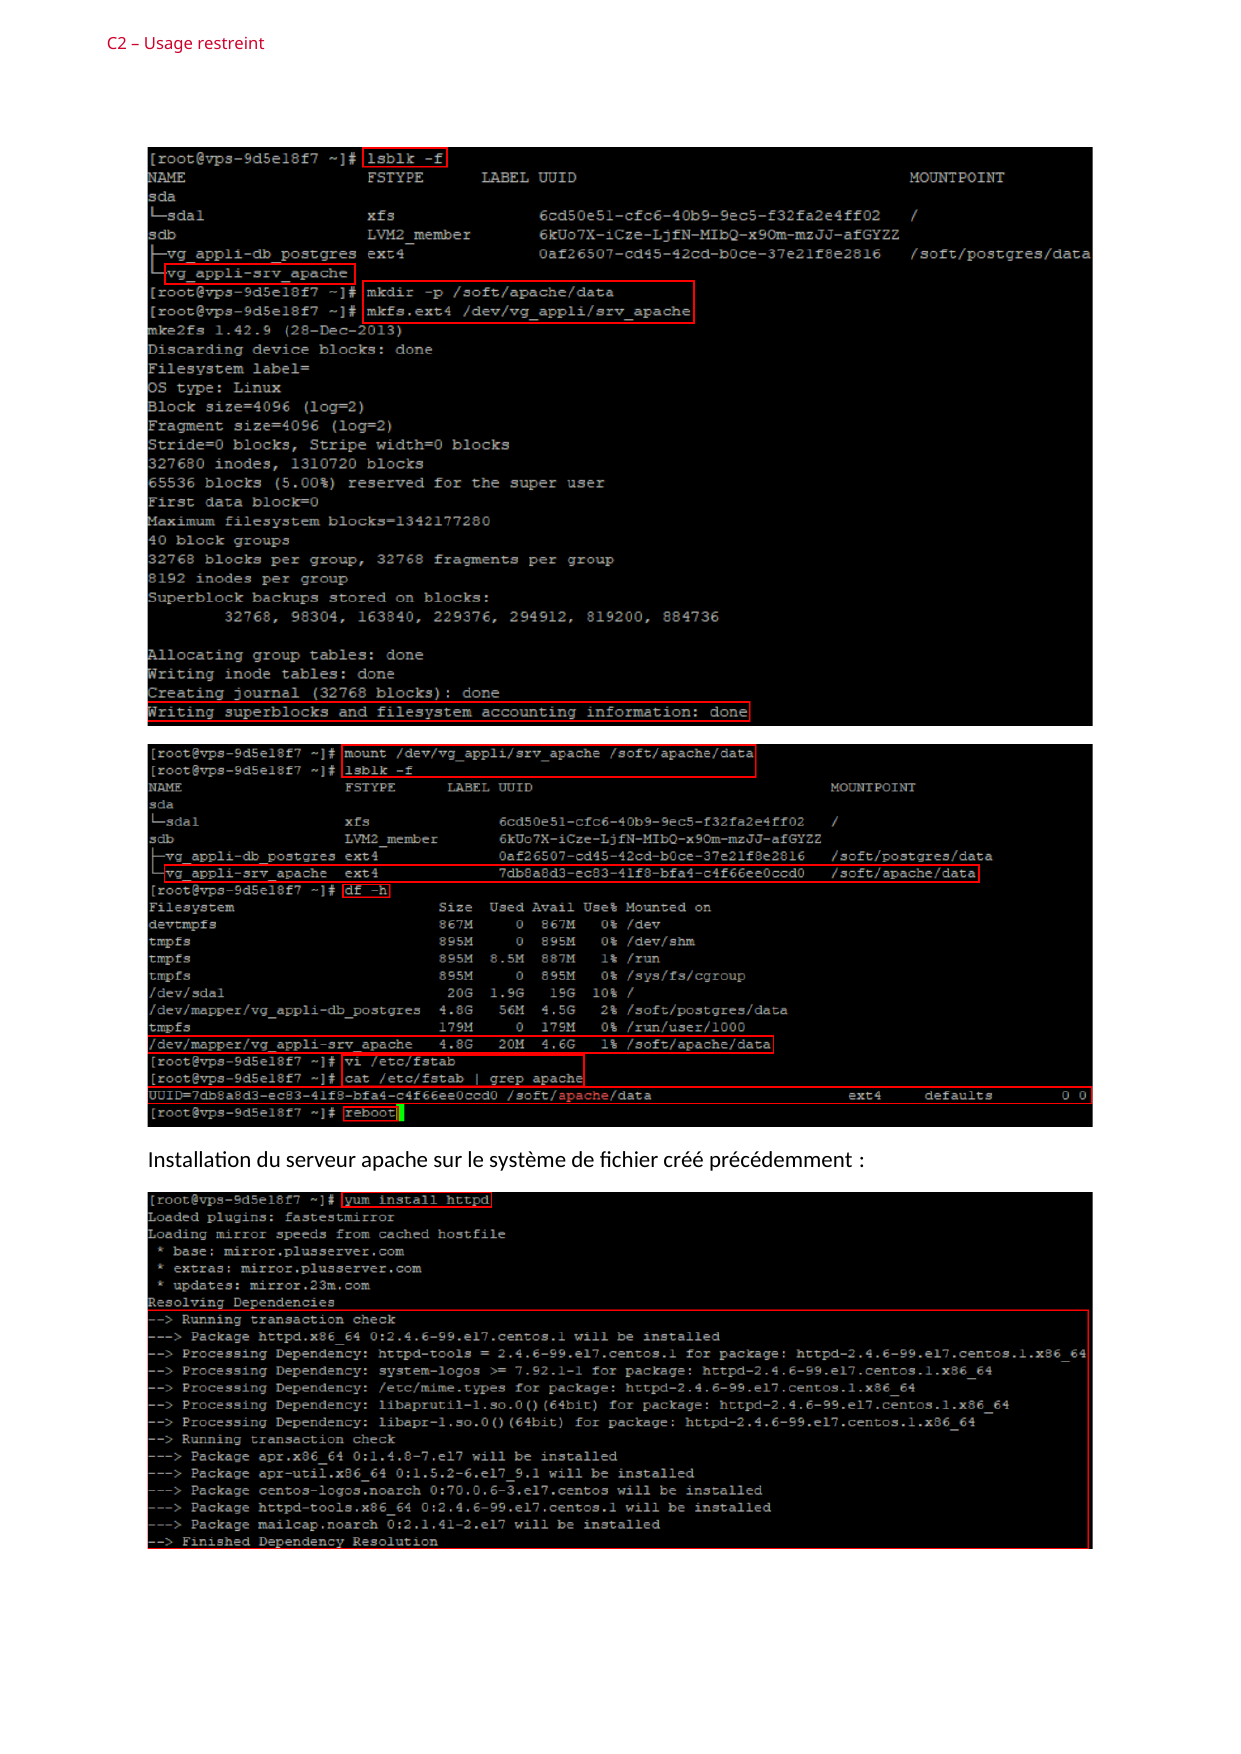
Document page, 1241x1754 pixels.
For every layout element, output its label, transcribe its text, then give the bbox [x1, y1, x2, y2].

picture [147, 744, 1093, 1127]
picture [147, 147, 1093, 726]
text Installation du serveur apache sur le système de fichier créé précédemment : [148, 1146, 1093, 1173]
picture [147, 1192, 1093, 1549]
